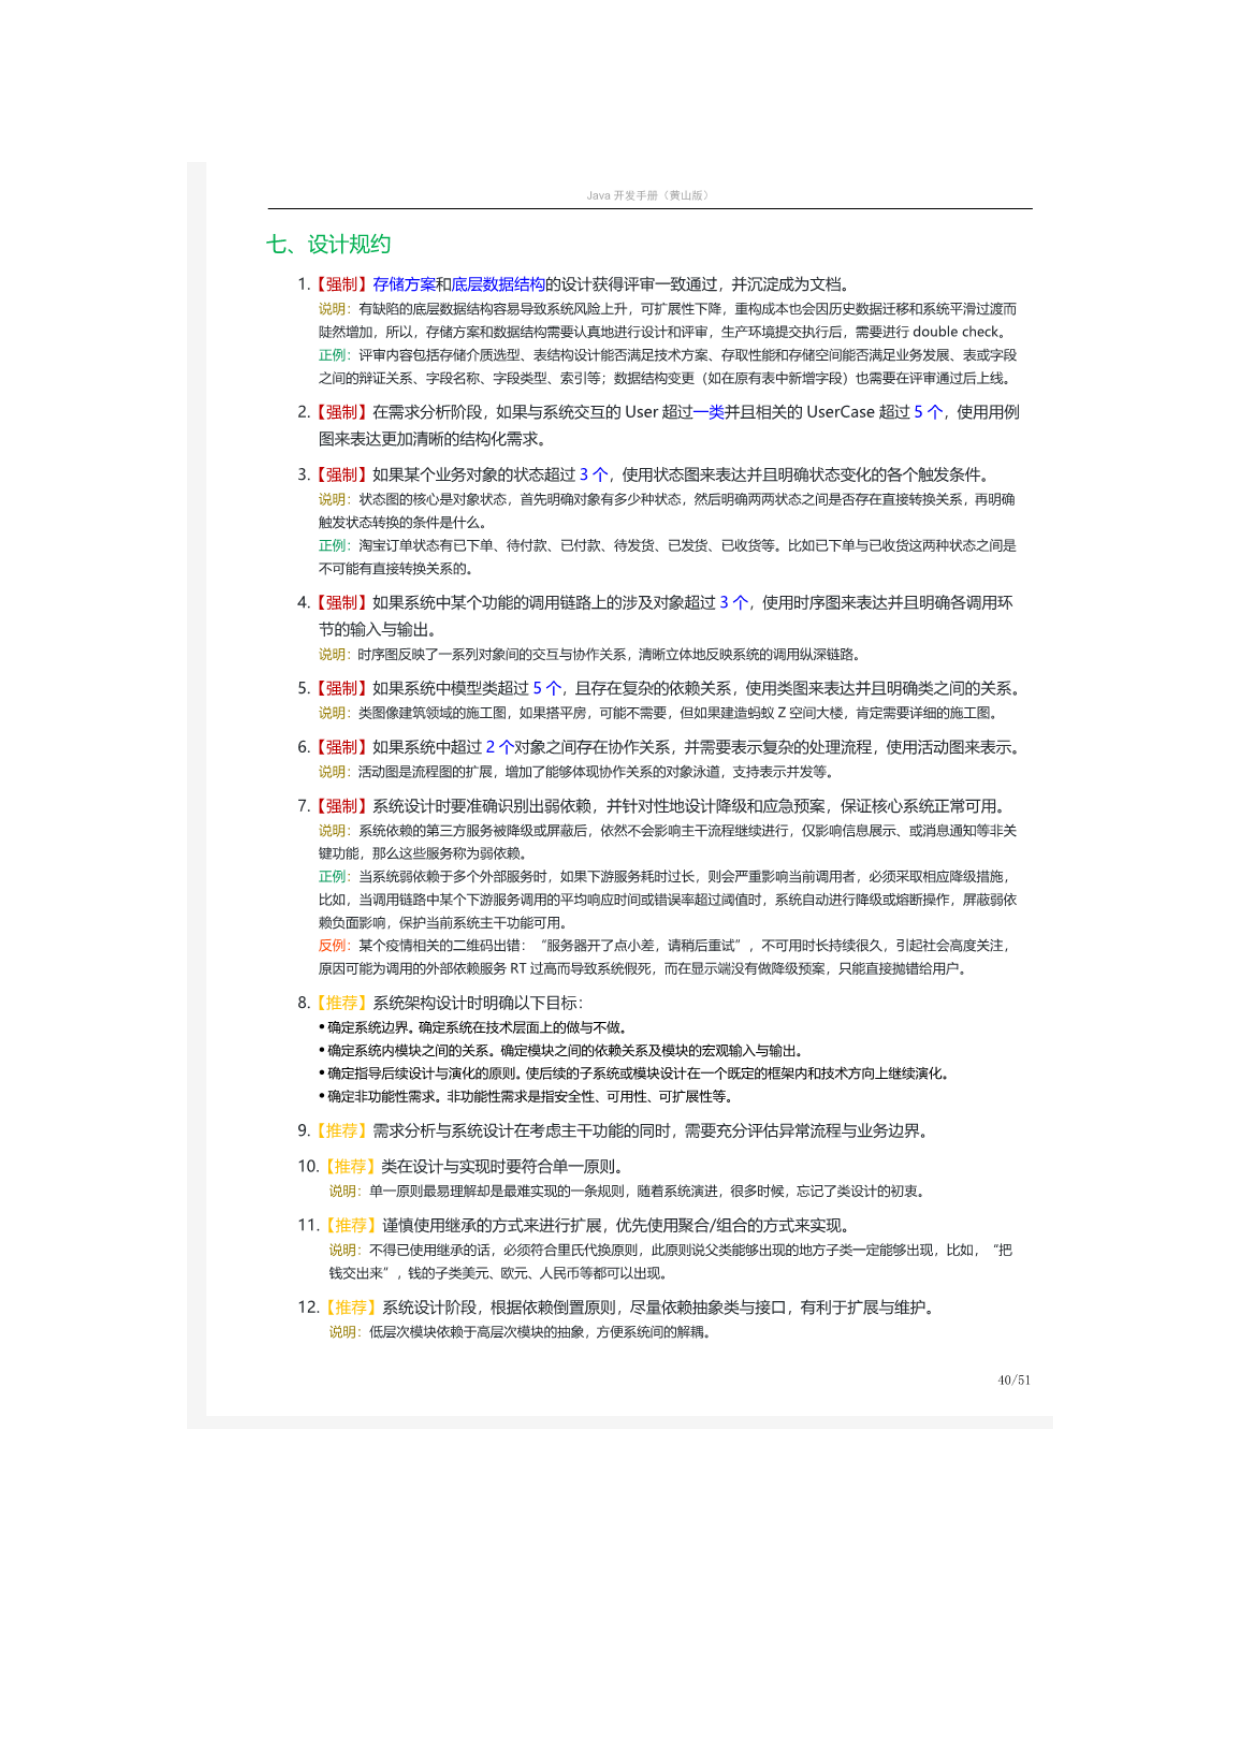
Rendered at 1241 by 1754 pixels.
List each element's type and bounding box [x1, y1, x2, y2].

picture [206, 162, 1093, 1416]
